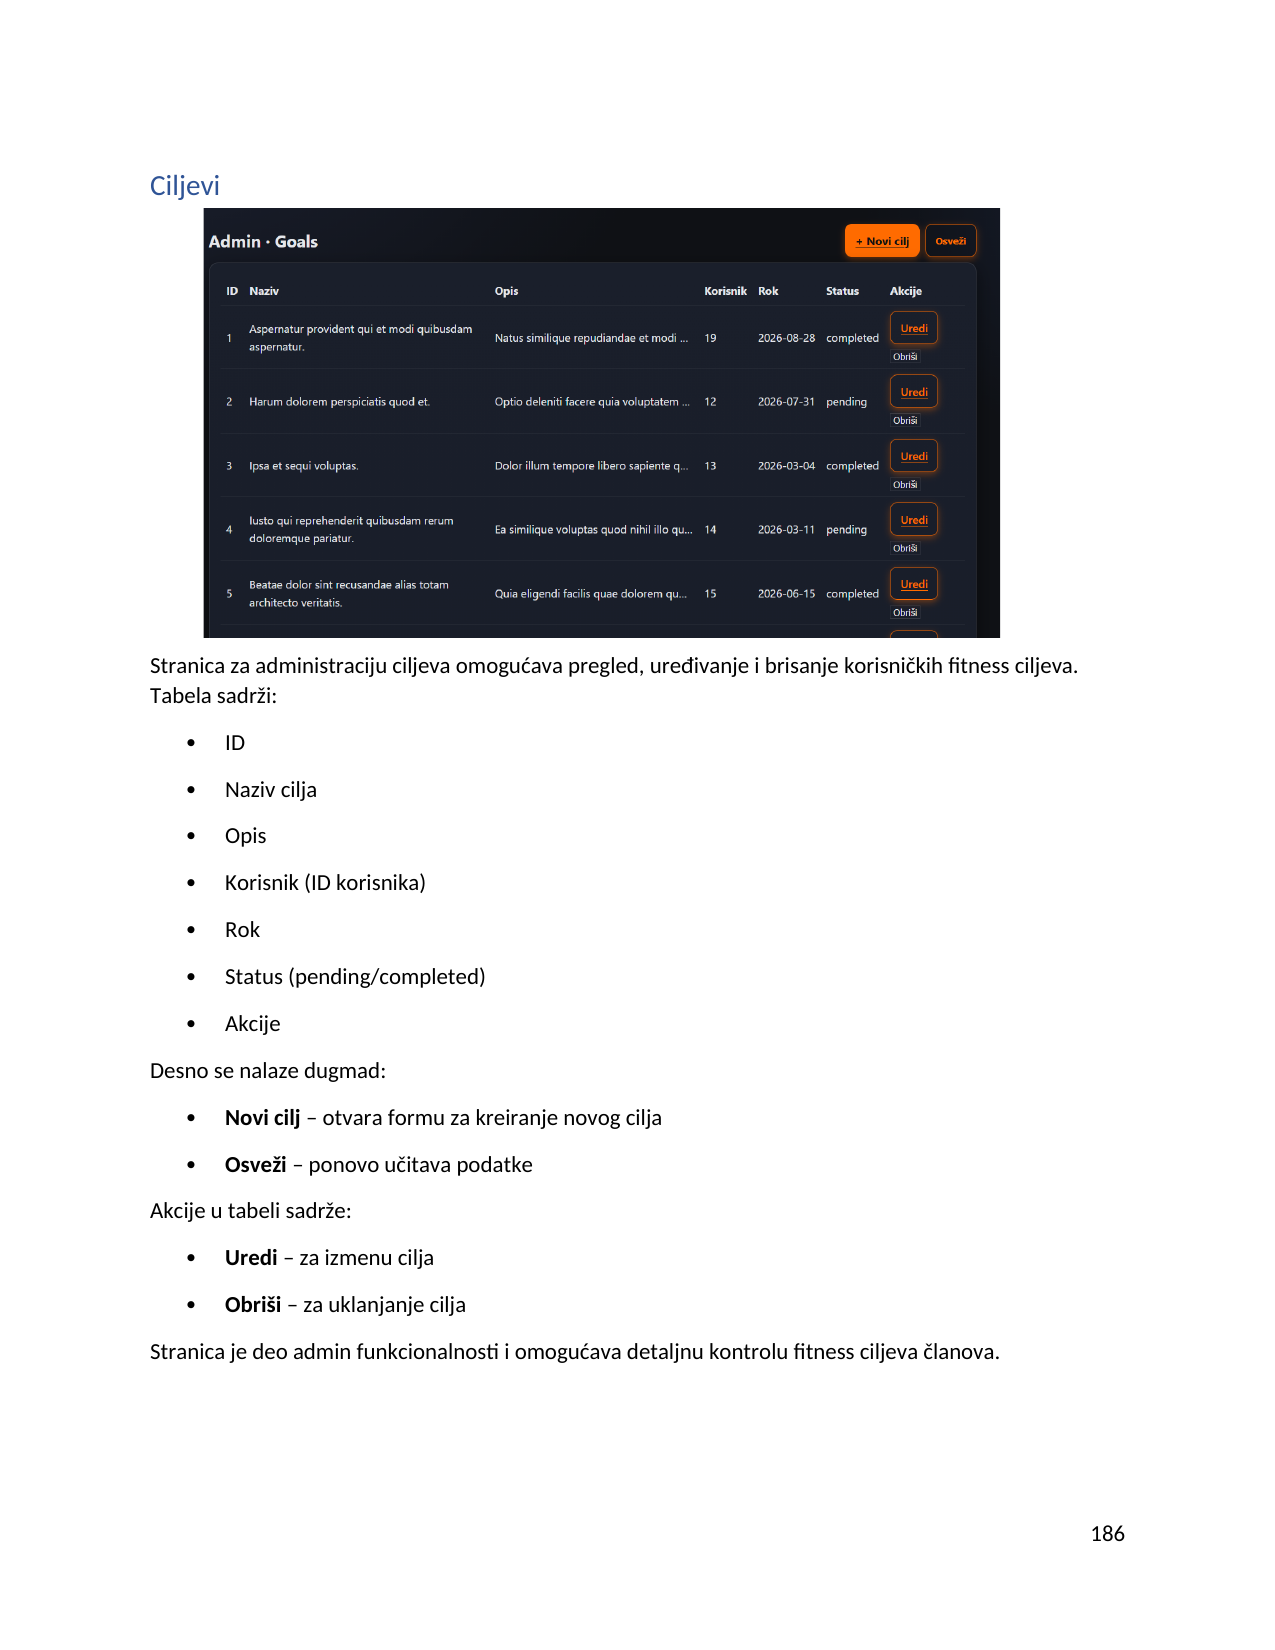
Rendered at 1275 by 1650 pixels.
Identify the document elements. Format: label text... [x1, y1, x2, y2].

list Obriši – za uklanjanje cilja [187, 1290, 1125, 1318]
list Opis [187, 822, 1125, 850]
list ID [187, 728, 1125, 756]
picture [203, 208, 1001, 638]
list Osveži – ponovo učitava podatke [187, 1150, 1125, 1178]
text Desno se nalaze dugmad: [150, 1056, 1125, 1084]
list Novi cilj – otvara formu za kreiranje novog cilja [187, 1103, 1125, 1131]
list Korisnik (ID korisnika) [187, 868, 1125, 897]
list Akcije [187, 1009, 1125, 1037]
list Rok [187, 915, 1125, 943]
text Akcije u tabeli sadrže: [150, 1197, 1125, 1225]
list Naziv cilja [187, 775, 1125, 803]
subtitle Ciljevi [150, 167, 1125, 202]
list Status (pending/completed) [187, 962, 1125, 990]
text Stranica je deo admin funkcionalnosti i omogućava detaljnu kontrolu fitness ciljeva članova. [150, 1337, 1125, 1365]
list Uredi – za izmenu cilja [187, 1243, 1125, 1272]
